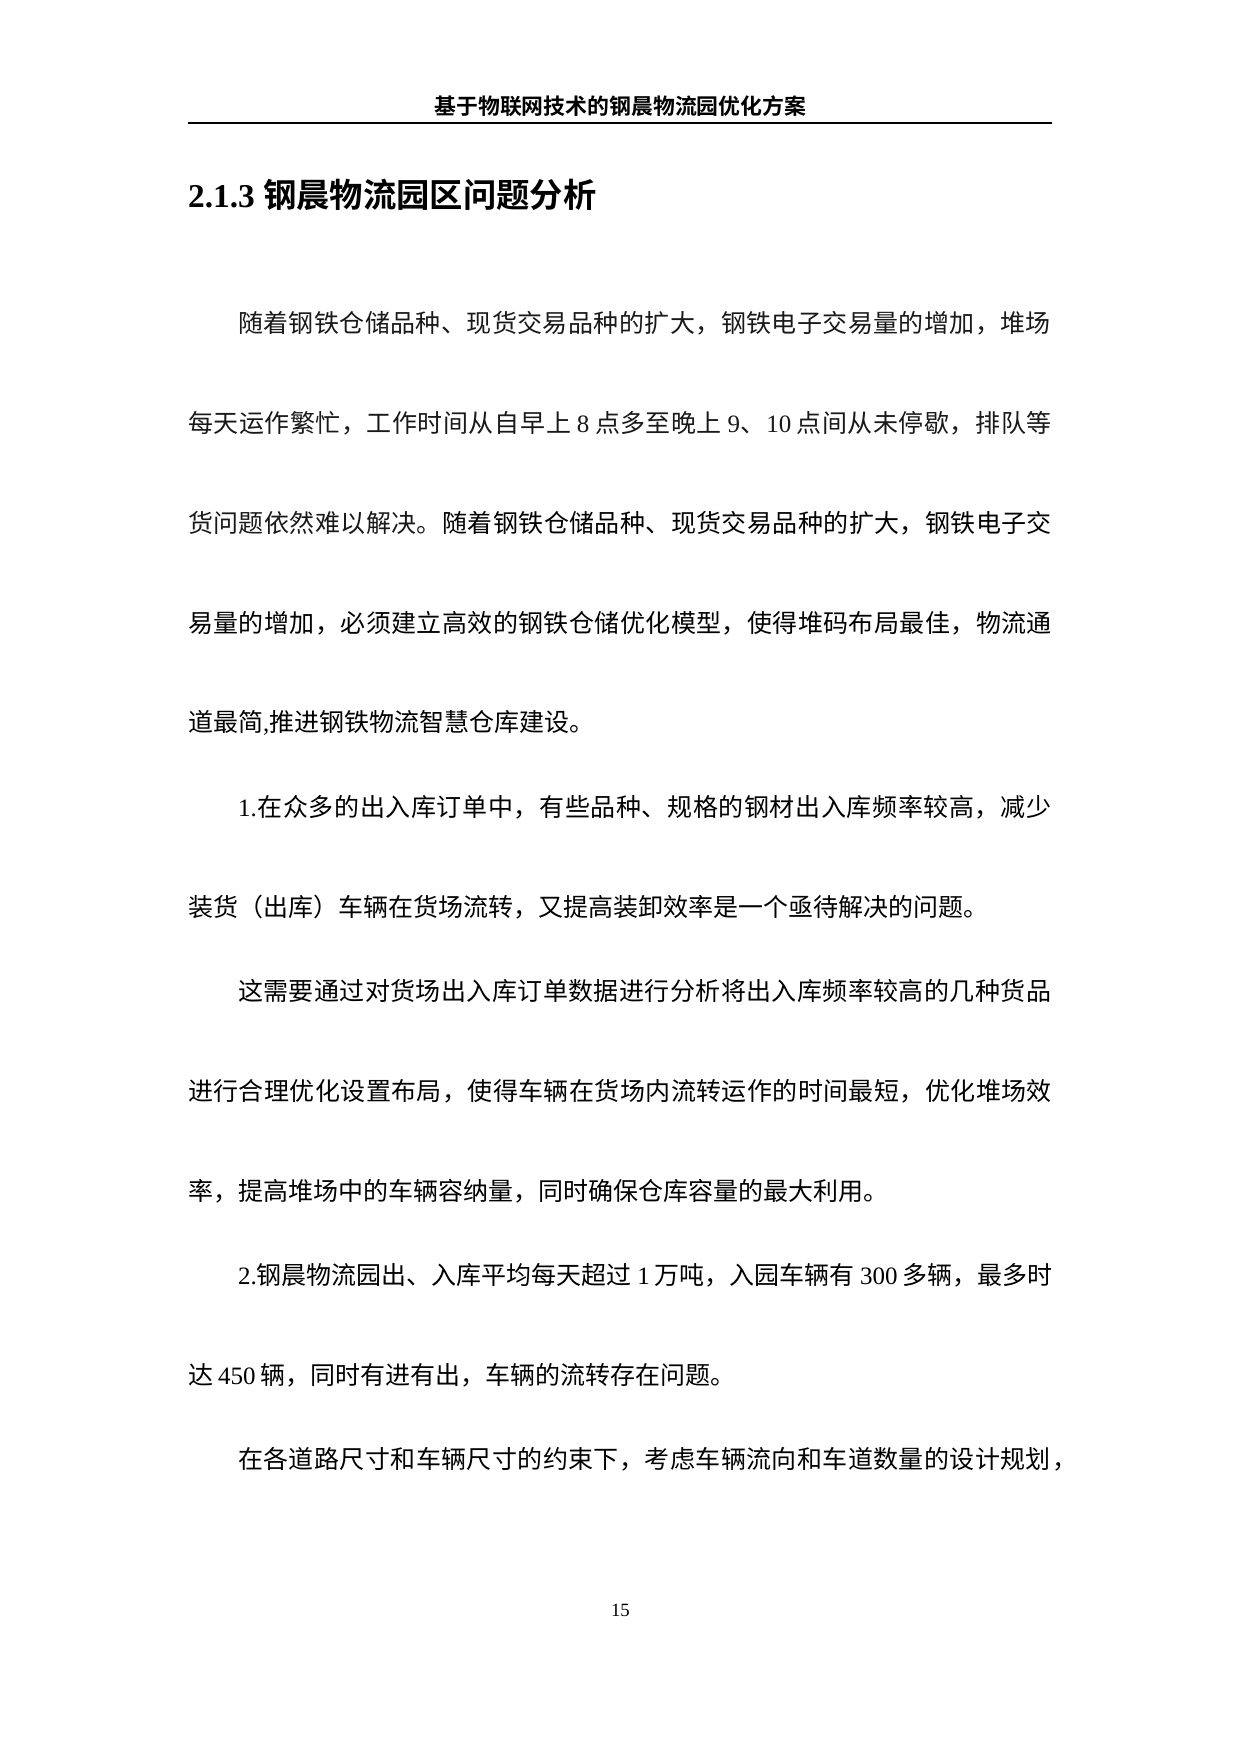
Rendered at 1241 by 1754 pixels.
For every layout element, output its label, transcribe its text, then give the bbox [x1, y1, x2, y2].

subtitle 2.1.3 钢晨物流园区问题分析 [188, 160, 1052, 227]
text 随着钢铁仓储品种、现货交易品种的扩大，钢铁电子交易量的增加，堆场每天运作繁忙，工作时间从自早上8点多至晚上9、10点间从未停歇，排队等货问题依然难以解决。随着钢铁仓储品种、现货交易品种的扩大，钢铁电子交易量的增加，必须建立高效的钢铁仓储优化模型，使得堆码布局最佳，物流通道最简,推进钢铁物流智慧仓库建设。 [188, 289, 1052, 754]
text 这需要通过对货场出入库订单数据进行分析将出入库频率较高的几种货品进行合理优化设置布局，使得车辆在货场内流转运作的时间最短，优化堆场效率，提高堆场中的车辆容纳量，同时确保仓库容量的最大利用。 [188, 956, 1052, 1222]
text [188, 1425, 1052, 1491]
text 1.在众多的出入库订单中，有些品种、规格的钢材出入库频率较高，减少装货（出库）车辆在货场流转，又提高装卸效率是一个亟待解决的问题。 [188, 772, 1052, 938]
text 2.钢晨物流园出、入库平均每天超过1万吨，入园车辆有300多辆，最多时达450辆，同时有进有出，车辆的流转存在问题。 [188, 1240, 1052, 1407]
